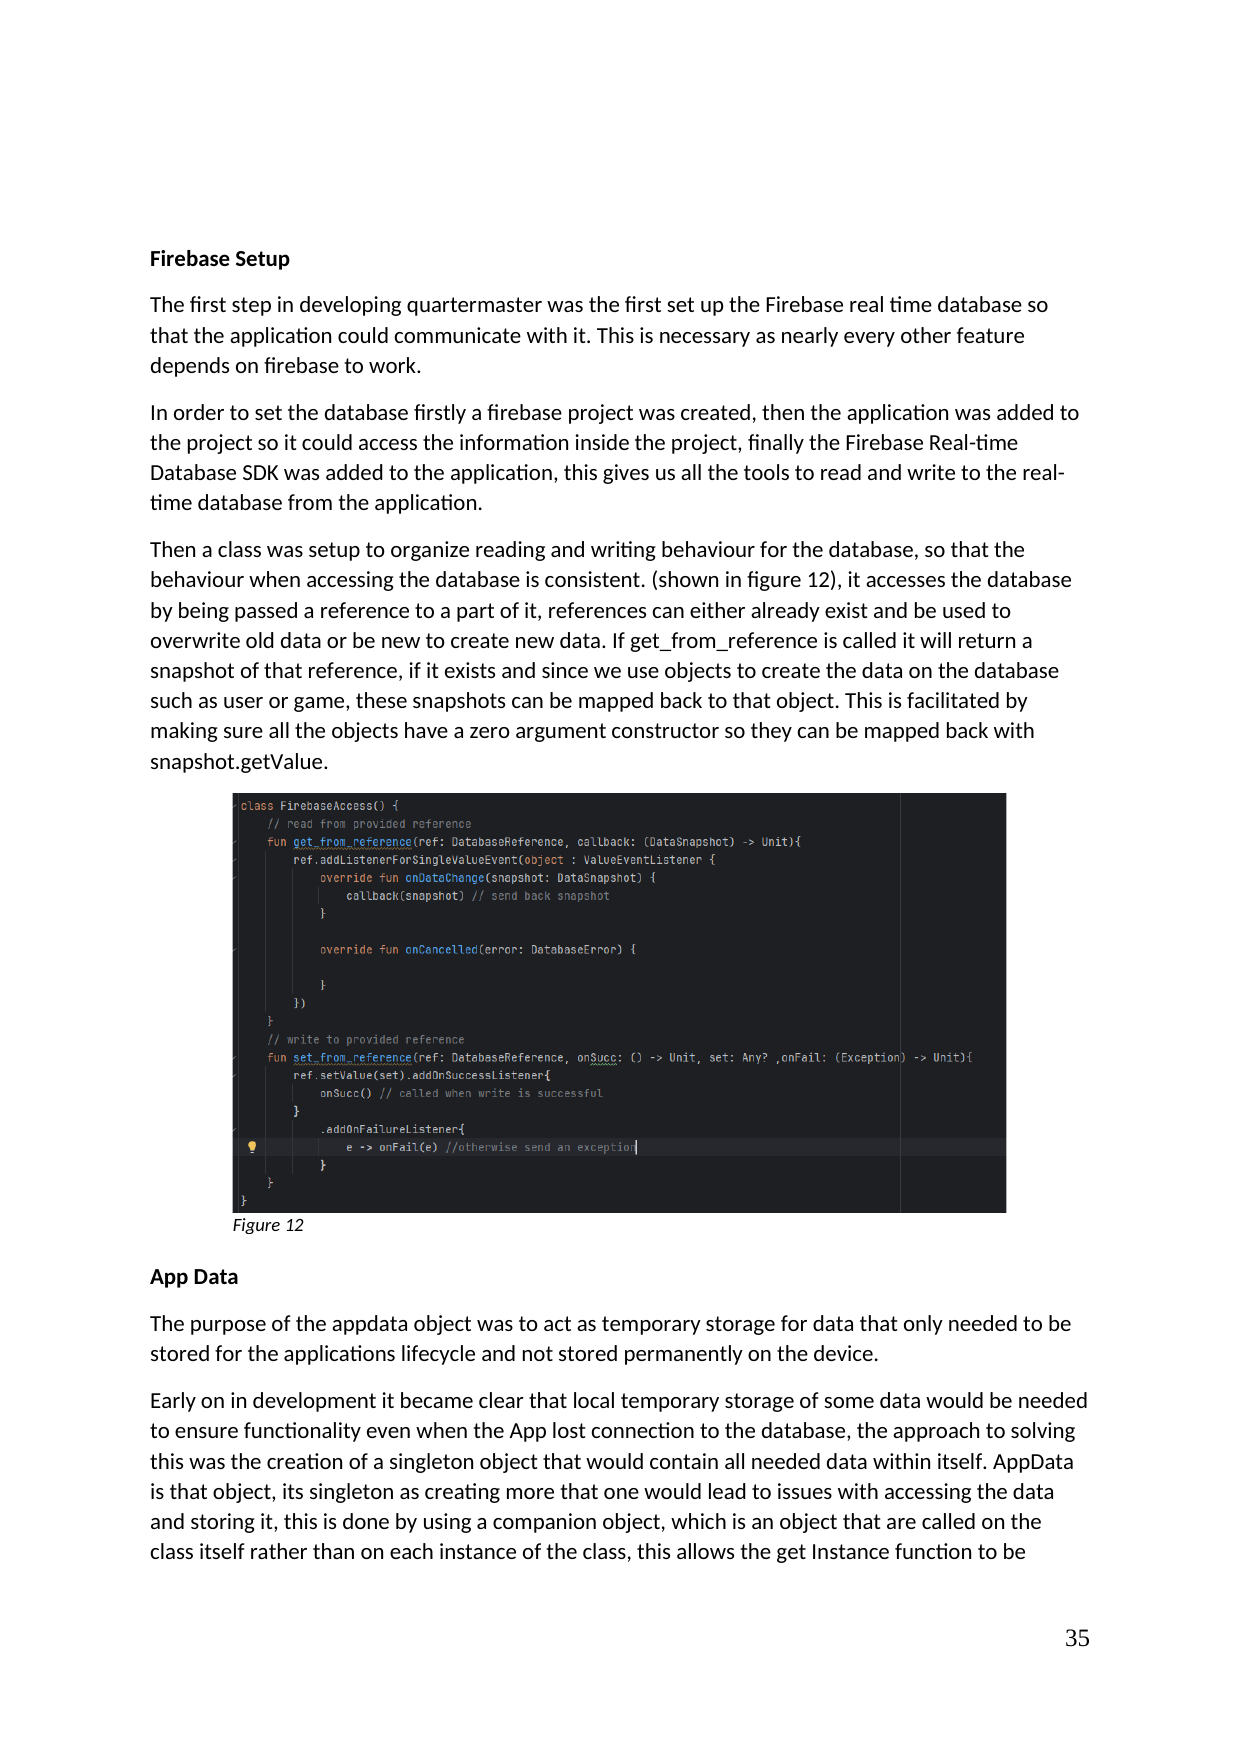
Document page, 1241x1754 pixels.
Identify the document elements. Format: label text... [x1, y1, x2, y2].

text App Data [150, 1262, 1090, 1291]
text In order to set the database firstly a firebase project was created, then the application was added to the project so it could access the information inside the project, finally the Firebase Real-time Database SDK was added to the application, this gives us all the tools to read and write to the real-time database from the application. [150, 398, 1090, 517]
text Then a class was setup to organize reading and writing behaviour for the database, so that the behaviour when accessing the database is consistent. (shown in figure 12), it accesses the database by being passed a reference to a part of it, references can either already exist and be used to overwrite old data or be new to create new data. If get_from_reference is called it will return a snapshot of that reference, if it exists and since we use objects to create the data on the database such as user or game, these snapshots can be mapped back to that object. This is facilitated by making sure all the objects have a zero argument constructor so they can be mapped back with snapshot.getValue. [150, 535, 1090, 775]
text Firebase Setup [150, 244, 1090, 272]
text The first step in developing quartermaster was the first set up the Firebase real time database so that the application could communicate with it. This is necessary as nearly every other feature depends on firebase to work. [150, 291, 1090, 379]
picture [232, 793, 1007, 1213]
text The purpose of the appdata object was to act as temporary storage for data that only needed to be stored for the applications lifecycle and not stored permanently on the device. [150, 1309, 1090, 1368]
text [150, 1386, 1090, 1566]
